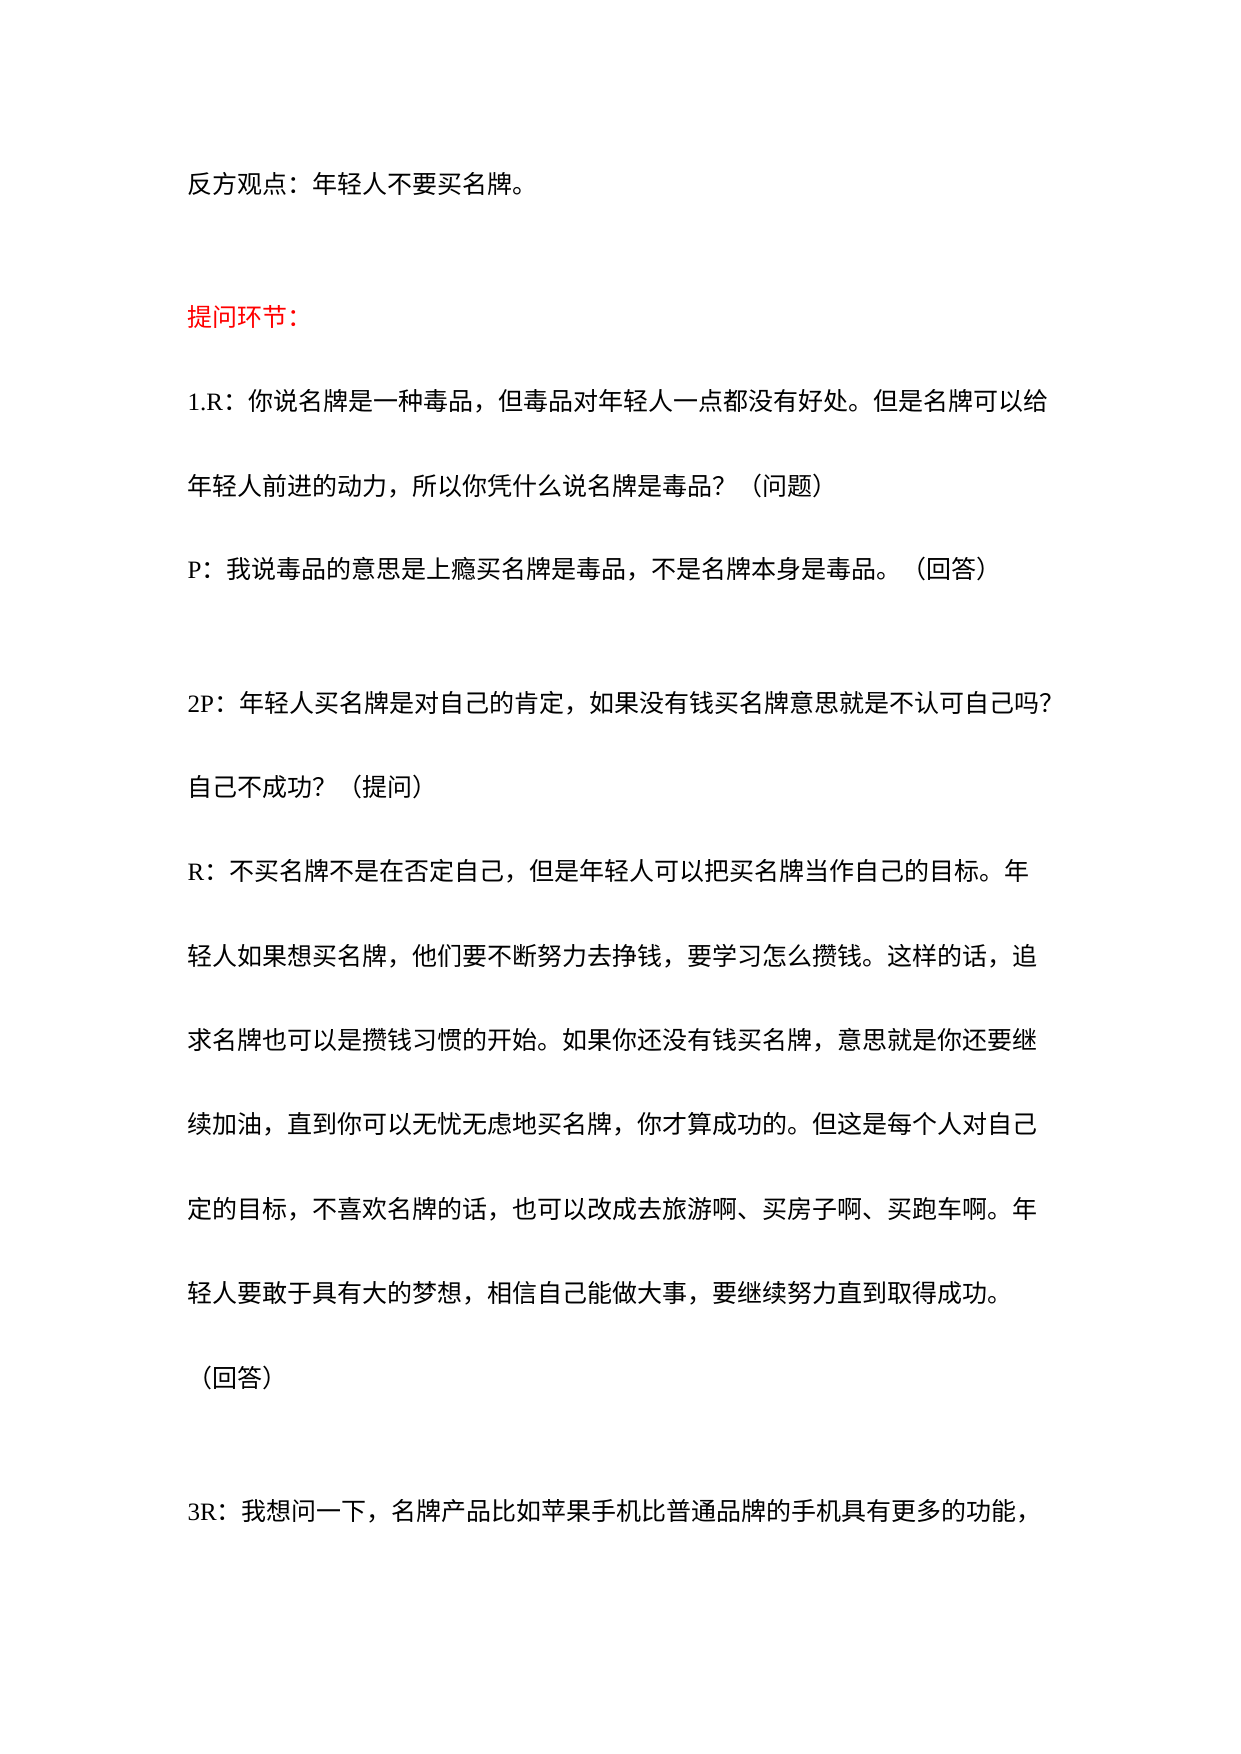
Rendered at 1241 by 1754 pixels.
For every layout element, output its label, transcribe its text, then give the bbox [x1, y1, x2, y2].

text 反方观点：年轻人不要买名牌。 [187, 150, 1053, 215]
text P：我说毒品的意思是上瘾买名牌是毒品，不是名牌本身是毒品。（回答） [187, 536, 1053, 601]
text 提问环节： [187, 283, 1053, 348]
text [187, 1477, 1053, 1542]
text 1.R：你说名牌是一种毒品，但毒品对年轻人一点都没有好处。但是名牌可以给年轻人前进的动力，所以你凭什么说名牌是毒品？（问题） [187, 367, 1053, 517]
text R：不买名牌不是在否定自己，但是年轻人可以把买名牌当作自己的目标。年轻人如果想买名牌，他们要不断努力去挣钱，要学习怎么攒钱。这样的话，追求名牌也可以是攒钱习惯的开始。如果你还没有钱买名牌，意思就是你还要继续加油，直到你可以无忧无虑地买名牌，你才算成功的。但这是每个人对自己定的目标，不喜欢名牌的话，也可以改成去旅游啊、买房子啊、买跑车啊。年轻人要敢于具有大的梦想，相信自己能做大事，要继续努力直到取得成功。（回答） [187, 837, 1053, 1409]
text 2P：年轻人买名牌是对自己的肯定，如果没有钱买名牌意思就是不认可自己吗？自己不成功？（提问） [187, 669, 1053, 818]
